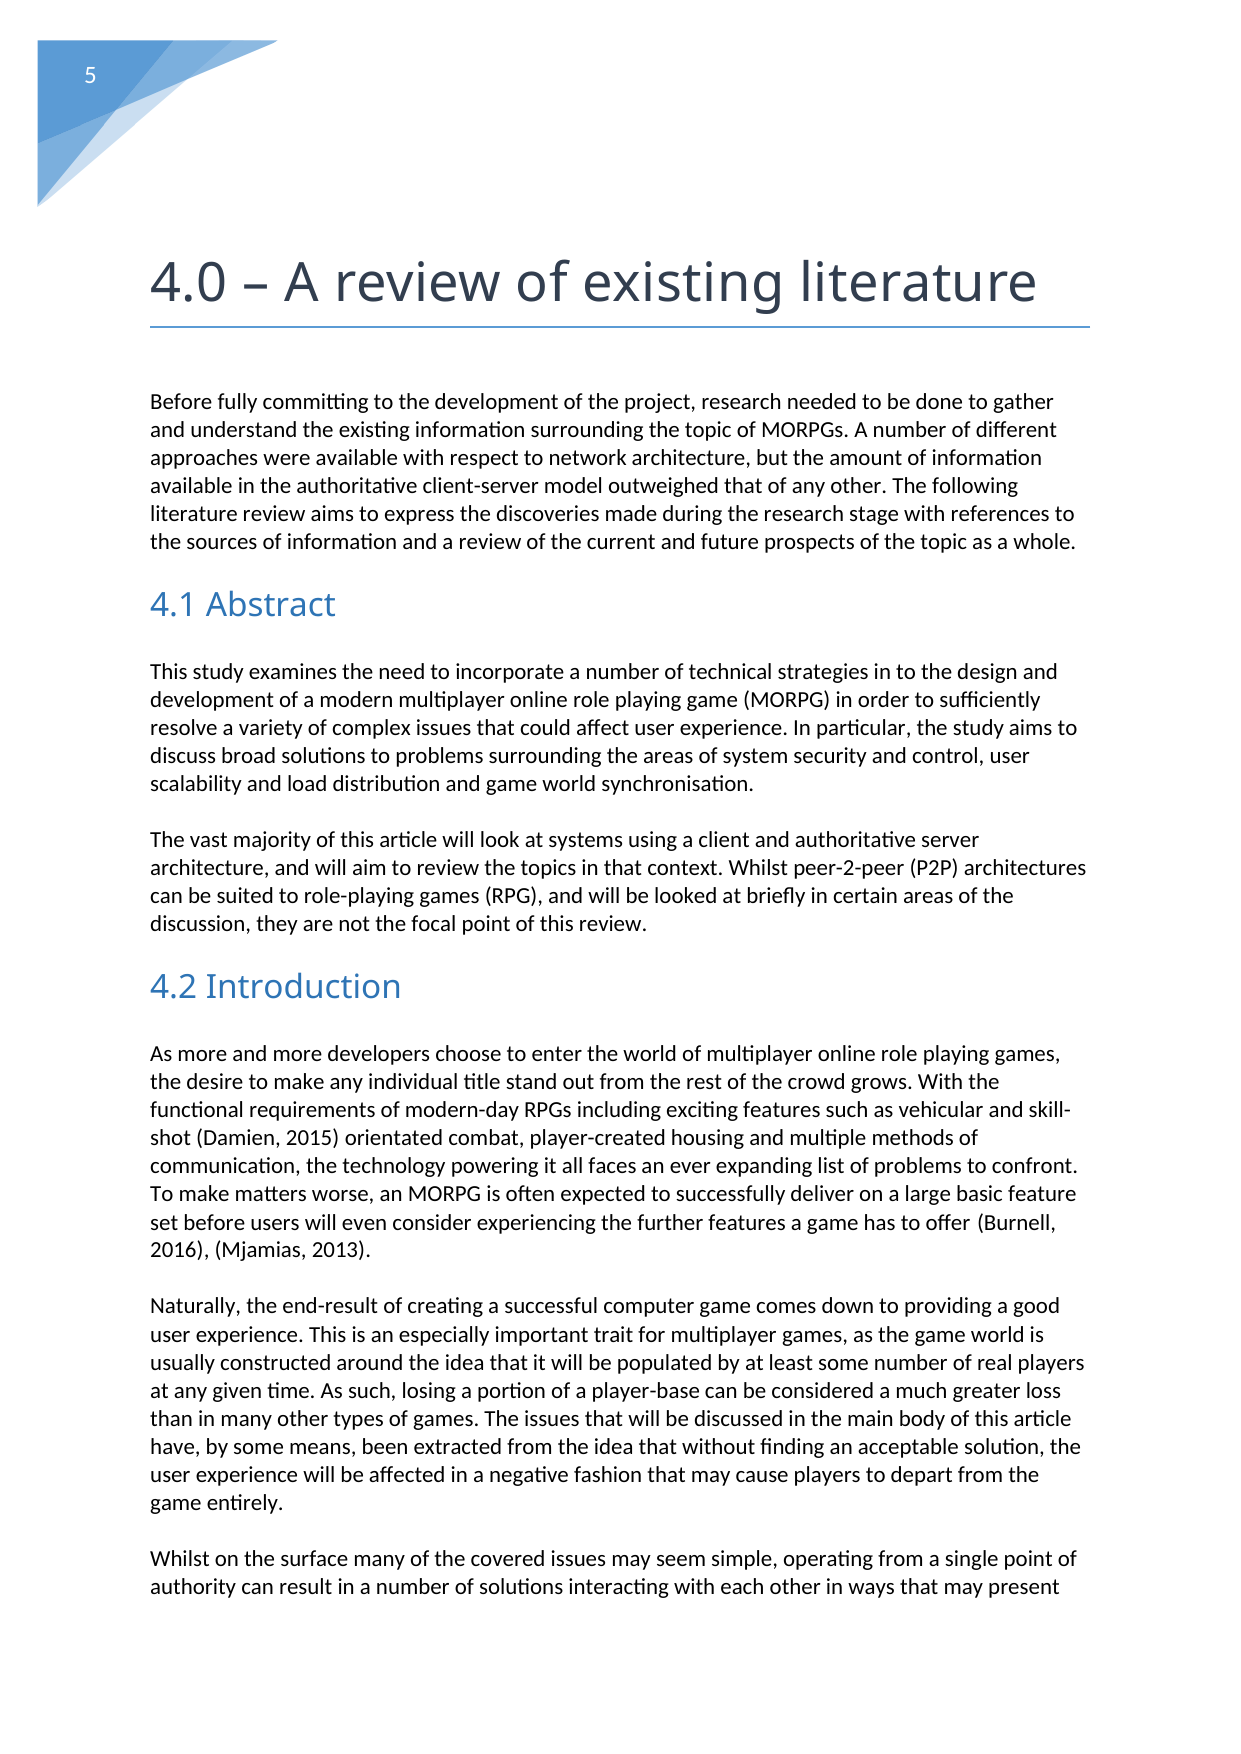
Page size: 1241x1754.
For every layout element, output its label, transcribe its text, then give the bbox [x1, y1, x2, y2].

text This study examines the need to incorporate a number of technical strategies in to the design and development of a modern multiplayer online role playing game (MORPG) in order to sufficiently resolve a variety of complex issues that could affect user experience. In particular, the study aims to discuss broad solutions to problems surrounding the areas of system security and control, user scalability and load distribution and game world synchronisation. [150, 657, 1090, 797]
text Before fully committing to the development of the project, research needed to be done to gather and understand the existing information surrounding the topic of MORPGs. A number of different approaches were available with respect to network architecture, but the amount of information available in the authoritative client-server model outweighed that of any other. The following literature review aims to express the discoveries made during the research stage with references to the sources of information and a review of the current and future prospects of the topic as a whole. [150, 387, 1090, 555]
subtitle 4.1 Abstract [150, 580, 1090, 626]
subtitle 4.2 Introduction [150, 962, 1090, 1008]
title 4.0 – A review of existing literature [150, 244, 1090, 326]
text The vast majority of this article will look at systems using a client and authoritative server architecture, and will aim to review the topics in that context. Whilst peer-2-peer (P2P) architectures can be suited to role-playing games (RPG), and will be looked at briefly in certain areas of the discussion, they are not the focal point of this review. [150, 825, 1090, 937]
picture [37, 40, 279, 209]
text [150, 1544, 1090, 1600]
text As more and more developers choose to enter the world of multiplayer online role playing games, the desire to make any individual title stand out from the rest of the crowd grows. With the functional requirements of modern-day RPGs including exciting features such as vehicular and skill-shot orientated combat, player-created housing and multiple methods of communication, the technology powering it all faces an ever expanding list of problems to confront. To make matters worse, an MORPG is often expected to successfully deliver on a large basic feature set before users will even consider experiencing the further features a game has to offer , . [150, 1039, 1090, 1264]
text Naturally, the end-result of creating a successful computer game comes down to providing a good user experience. This is an especially important trait for multiplayer games, as the game world is usually constructed around the idea that it will be populated by at least some number of real players at any given time. As such, losing a portion of a player-base can be considered a much greater loss than in many other types of games. The issues that will be discussed in the main body of this article have, by some means, been extracted from the idea that without finding an acceptable solution, the user experience will be affected in a negative fashion that may cause players to depart from the game entirely. [150, 1292, 1090, 1516]
